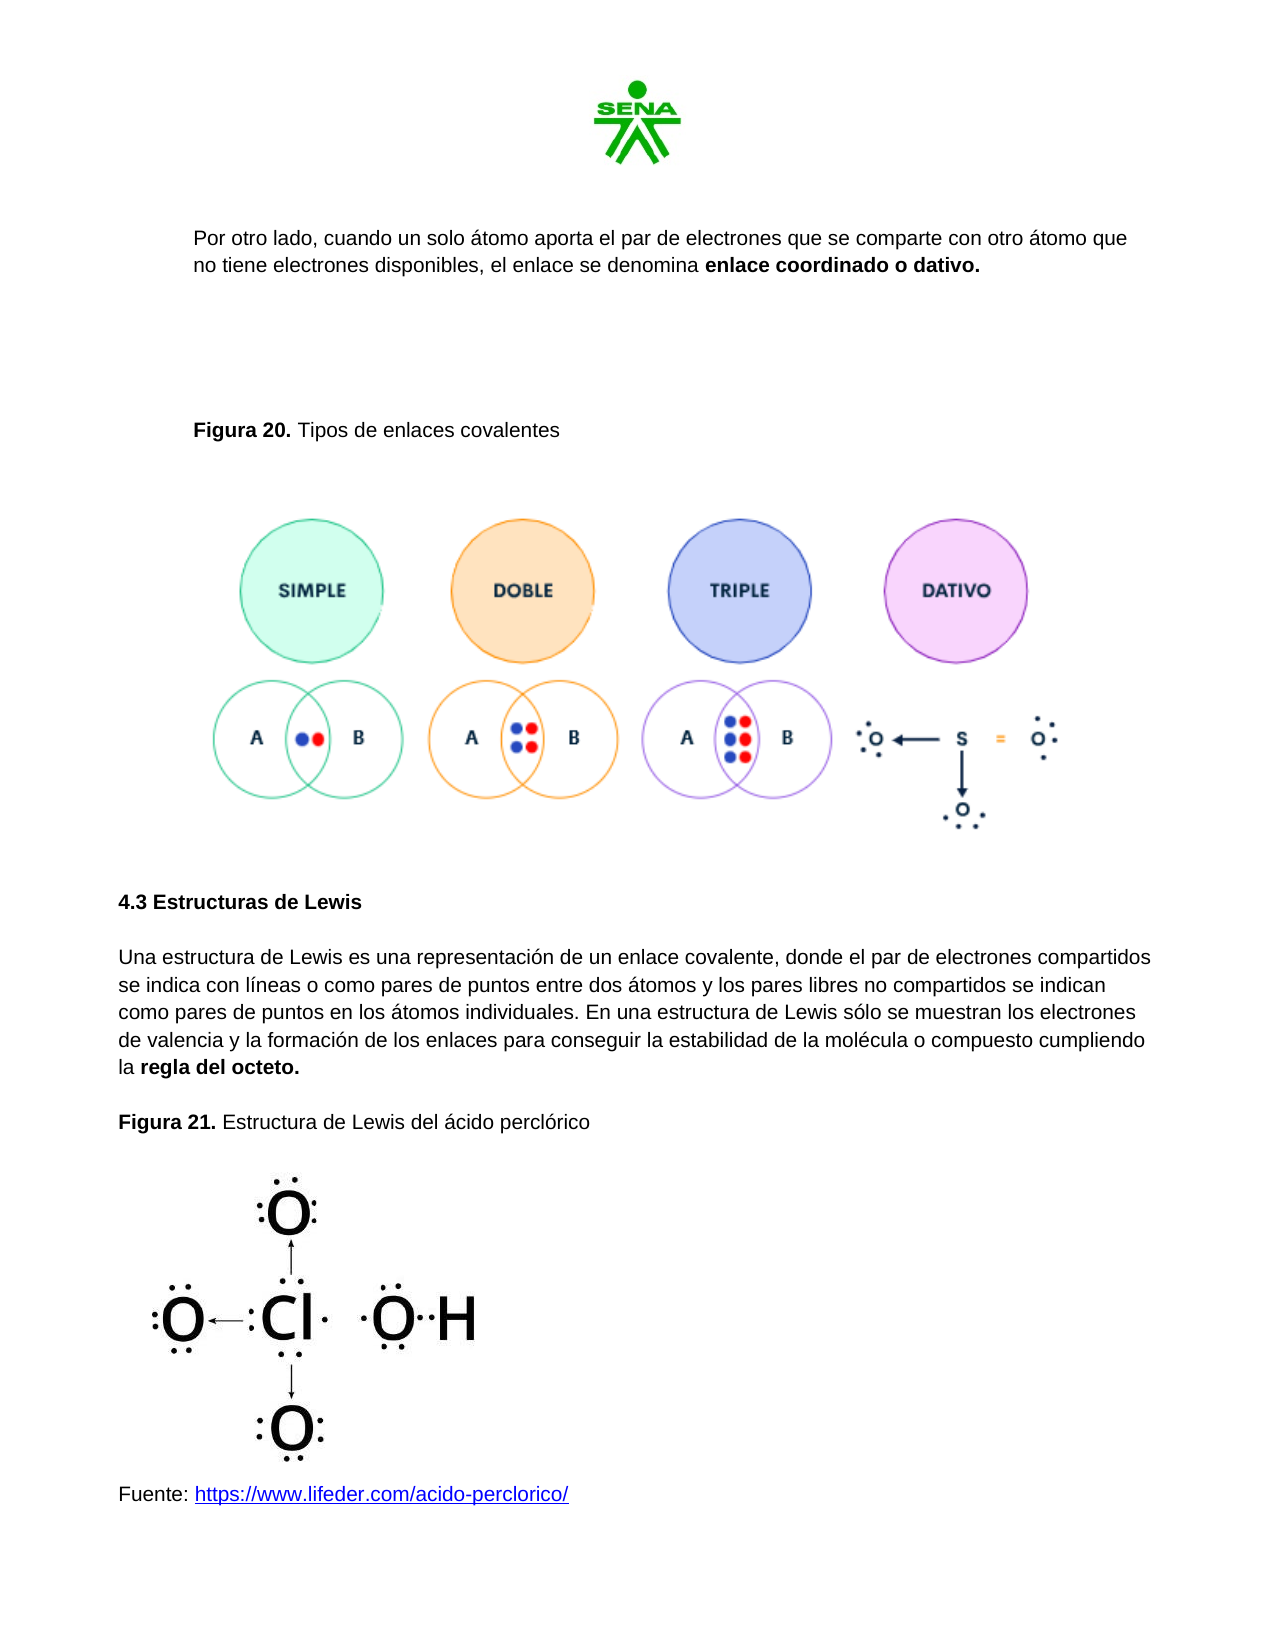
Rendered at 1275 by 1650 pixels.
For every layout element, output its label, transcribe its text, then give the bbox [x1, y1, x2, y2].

text Figura 20. Tipos de enlaces covalentes [193, 418, 1157, 442]
text Una estructura de Lewis es una representación de un enlace covalente, donde el par de electrones compartidos se indica con líneas o como pares de puntos entre dos átomos y los pares libres no compartidos se indican como pares de puntos en los átomos individuales. En una estructura de Lewis sólo se muestran los electrones de valencia y la formación de los enlaces para conseguir la estabilidad de la molécula o compuesto cumpliendo la regla del octeto. [118, 945, 1157, 1079]
text Figura 21. Estructura de Lewis del ácido perclórico [118, 1110, 1157, 1134]
text 4.3 Estructuras de Lewis [118, 890, 1157, 914]
picture [193, 472, 1092, 859]
picture [588, 75, 687, 172]
text Fuente: https://www.lifeder.com/acido-perclorico/ [118, 1482, 1157, 1506]
picture [118, 1137, 513, 1479]
text Por otro lado, cuando un solo átomo aporta el par de electrones que se comparte con otro átomo que no tiene electrones disponibles, el enlace se denomina enlace coordinado o dativo. [193, 225, 1157, 277]
